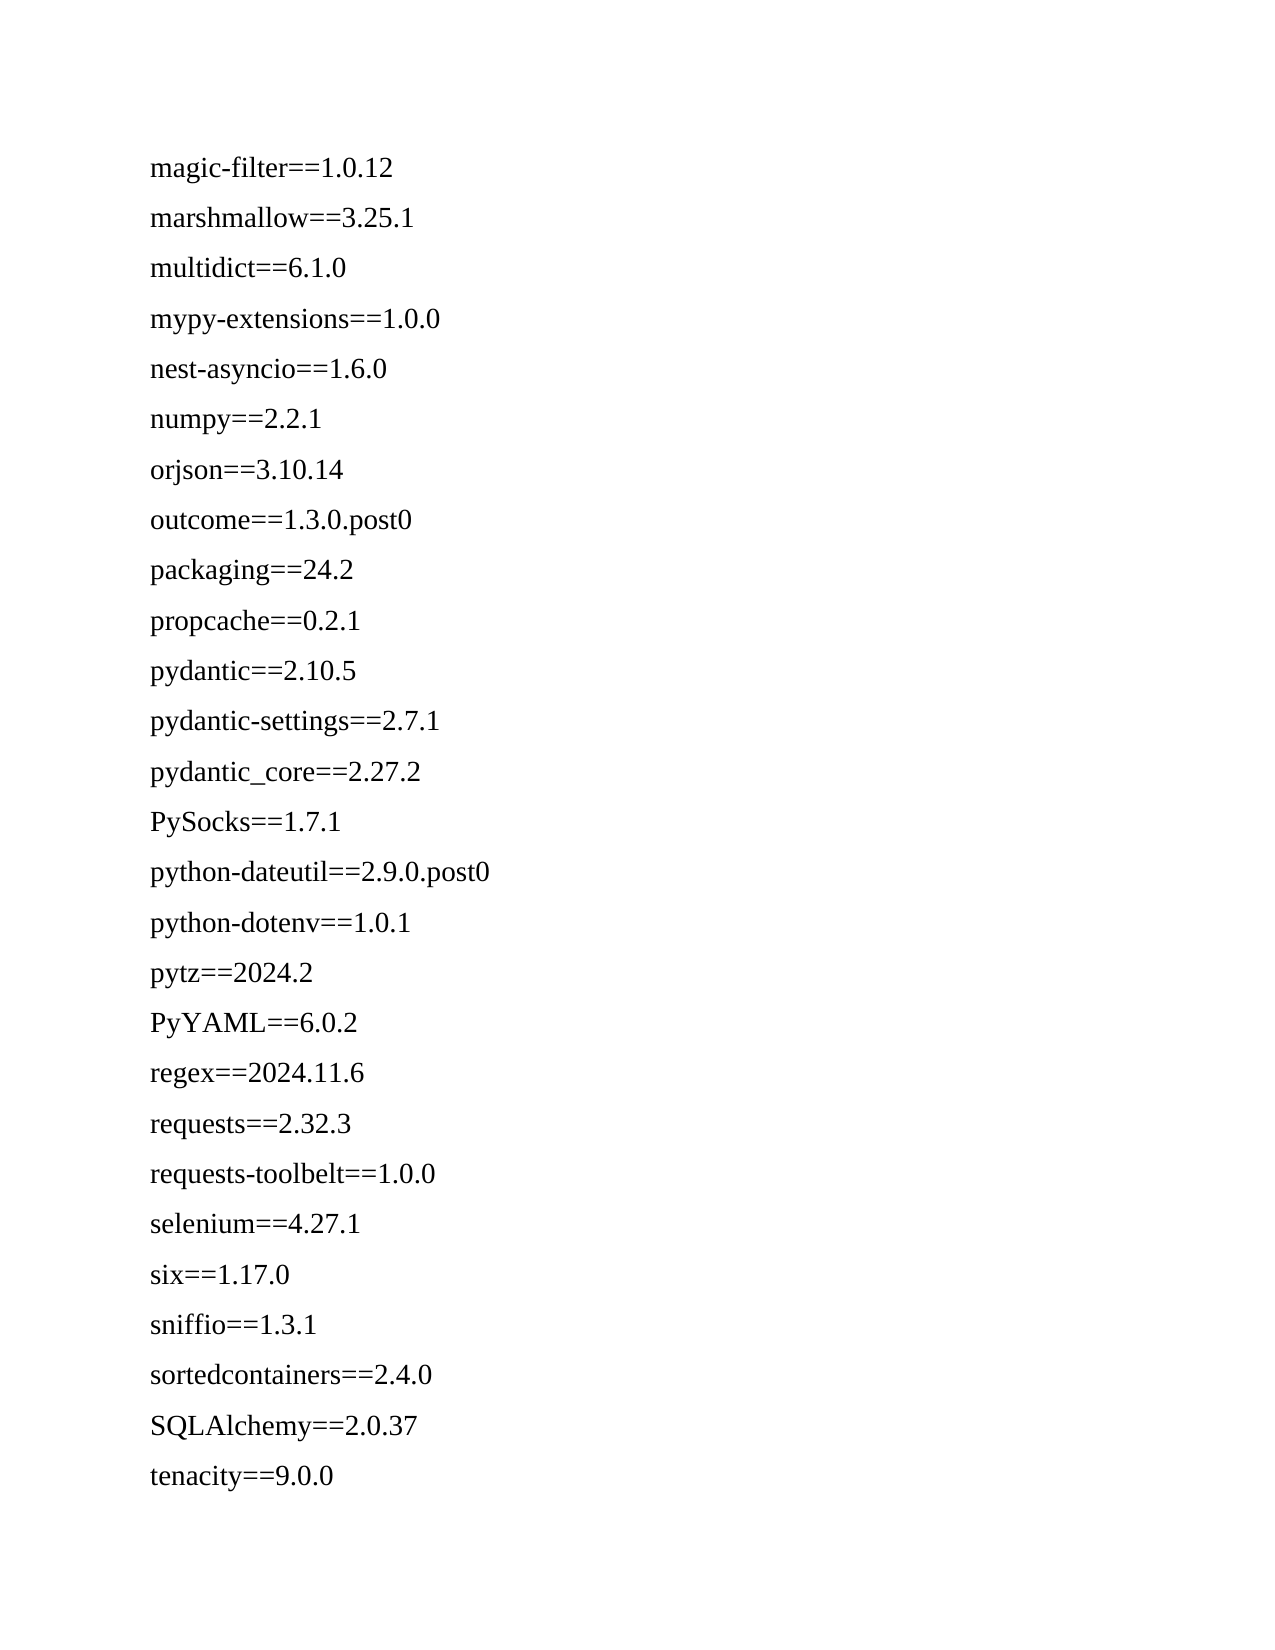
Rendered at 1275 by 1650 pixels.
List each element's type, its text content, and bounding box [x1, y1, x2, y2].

text PyYAML==6.0.2 [150, 1005, 1125, 1039]
text propcache==0.2.1 [150, 603, 1125, 636]
text PySocks==1.7.1 [150, 804, 1125, 838]
text packaging==24.2 [150, 552, 1125, 586]
text magic-filter==1.0.12 [150, 150, 1125, 183]
text python-dateutil==2.9.0.post0 [150, 854, 1125, 888]
text regex==2024.11.6 [150, 1056, 1125, 1089]
text six==1.17.0 [150, 1257, 1125, 1290]
text multidict==6.1.0 [150, 251, 1125, 284]
text mypy-extensions==1.0.0 [150, 301, 1125, 334]
text SQLAlchemy==2.0.37 [150, 1408, 1125, 1441]
text marshmallow==3.25.1 [150, 200, 1125, 234]
text outcome==1.3.0.post0 [150, 502, 1125, 536]
text sortedcontainers==2.4.0 [150, 1357, 1125, 1391]
text tenacity==9.0.0 [150, 1458, 1125, 1492]
text nest-asyncio==1.6.0 [150, 351, 1125, 385]
text requests-toolbelt==1.0.0 [150, 1156, 1125, 1190]
text pydantic_core==2.27.2 [150, 754, 1125, 787]
text pydantic-settings==2.7.1 [150, 703, 1125, 737]
text sniffio==1.3.1 [150, 1307, 1125, 1341]
text orjson==3.10.14 [150, 452, 1125, 485]
text selenium==4.27.1 [150, 1207, 1125, 1240]
text python-dotenv==1.0.1 [150, 905, 1125, 938]
text requests==2.32.3 [150, 1106, 1125, 1139]
text pytz==2024.2 [150, 955, 1125, 988]
text numpy==2.2.1 [150, 402, 1125, 435]
text pydantic==2.10.5 [150, 653, 1125, 687]
